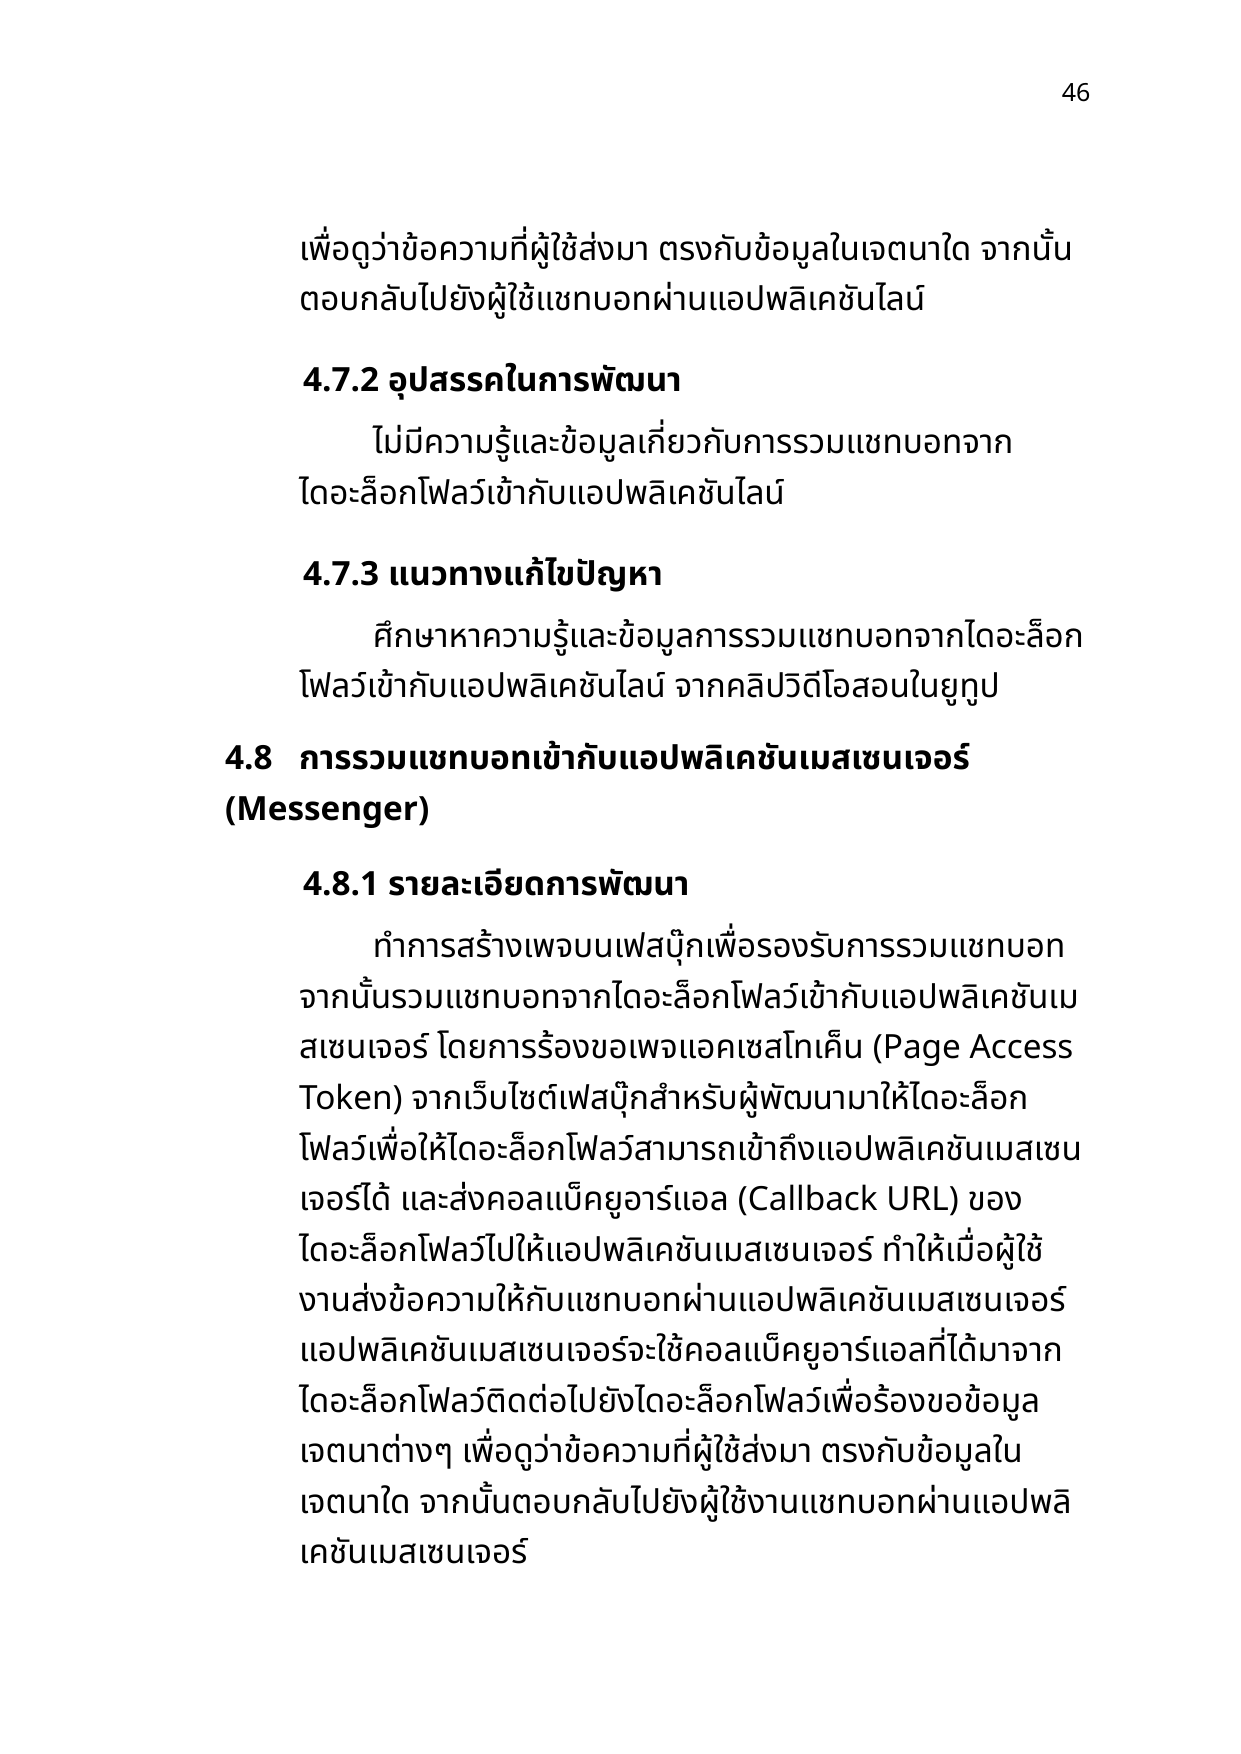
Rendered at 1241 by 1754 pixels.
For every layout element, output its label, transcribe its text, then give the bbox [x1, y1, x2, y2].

subtitle 4.7.2 อุปสรรคในการพัฒนา [225, 356, 1090, 406]
text ไม่มีความรู้และข้อมูลเกี่ยวกับการรวมแชทบอทจากไดอะล็อกโฟลว์เข้ากับแอปพลิเคชันไลน์ [299, 418, 1090, 519]
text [299, 225, 1090, 326]
subtitle การรวมแชทบอทเข้ากับแอปพลิเคชันเมสเซนเจอร์ (Messenger) [225, 734, 1090, 830]
subtitle 4.8.1 รายละเอียดการพัฒนา [225, 860, 1090, 910]
text ทำการสร้างเพจบนเฟสบุ๊กเพื่อรองรับการรวมแชทบอท จากนั้นรวมแชทบอทจากไดอะล็อกโฟลว์เข้ากับแอปพลิเคชันเมสเซนเจอร์ โดยการร้องขอเพจแอคเซสโทเค็น (Page Access Token) จากเว็บไซต์เฟสบุ๊กสำหรับผู้พัฒนามาให้ไดอะล็อกโฟลว์เพื่อให้ไดอะล็อกโฟลว์สามารถเข้าถึงแอปพลิเคชันเมสเซนเจอร์ได้ และส่งคอลแบ็คยูอาร์แอล (Callback URL) ของไดอะล็อกโฟลว์ไปให้แอปพลิเคชันเมสเซนเจอร์ ทำให้เมื่อผู้ใช้งานส่งข้อความให้กับแชทบอทผ่านแอปพลิเคชันเมสเซนเจอร์ แอปพลิเคชันเมสเซนเจอร์จะใช้คอลแบ็คยูอาร์แอลที่ได้มาจากไดอะล็อกโฟลว์ติดต่อไปยังไดอะล็อกโฟลว์เพื่อร้องขอข้อมูลเจตนาต่างๆ เพื่อดูว่าข้อความที่ผู้ใช้ส่งมา ตรงกับข้อมูลในเจตนาใด จากนั้นตอบกลับไปยังผู้ใช้งานแชทบอทผ่านแอปพลิเคชันเมสเซนเจอร์ [299, 922, 1090, 1578]
subtitle 4.7.3 แนวทางแก้ไขปัญหา [225, 549, 1090, 600]
text ศึกษาหาความรู้และข้อมูลการรวมแชทบอทจากไดอะล็อกโฟลว์เข้ากับแอปพลิเคชันไลน์ จากคลิปวิดีโอสอนในยูทูป [299, 612, 1090, 713]
